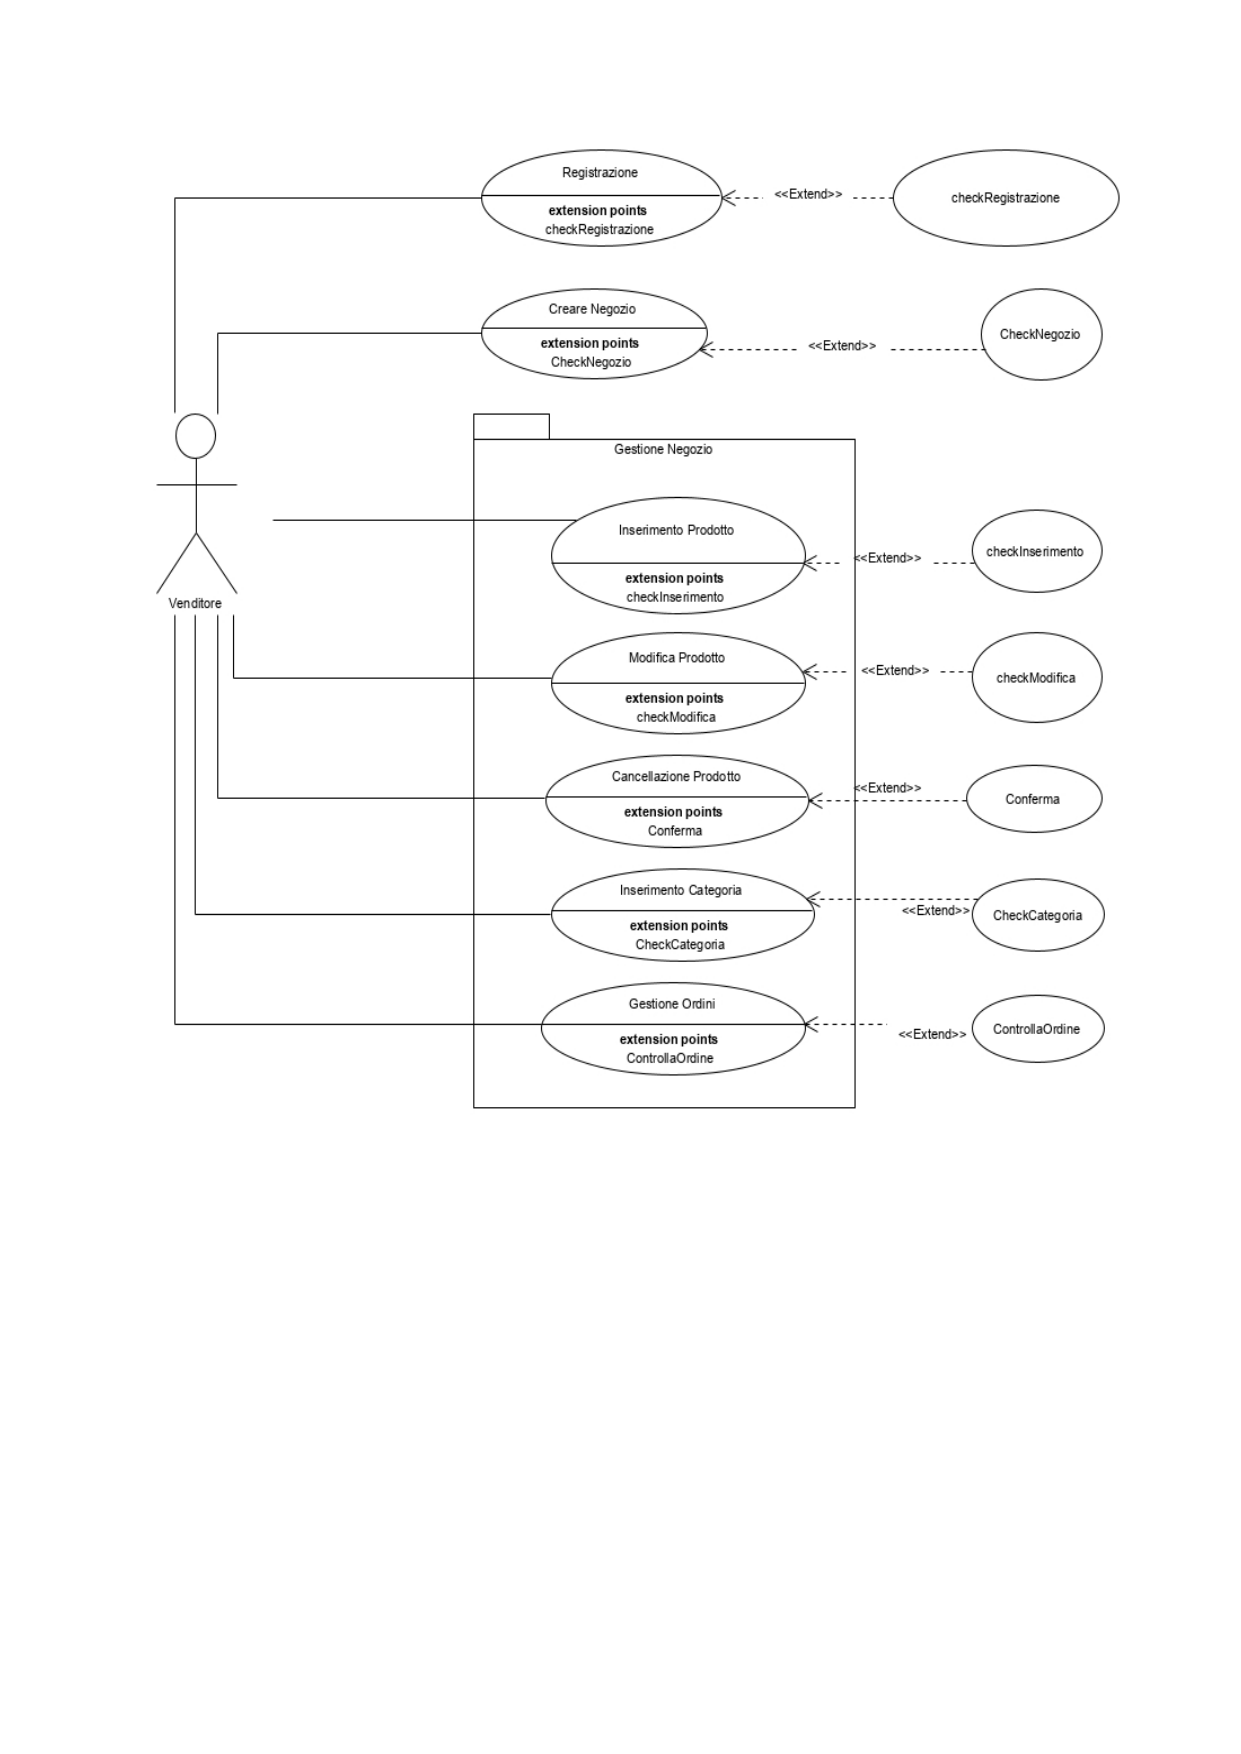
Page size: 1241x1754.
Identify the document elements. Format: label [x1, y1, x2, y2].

picture [118, 147, 1123, 1126]
